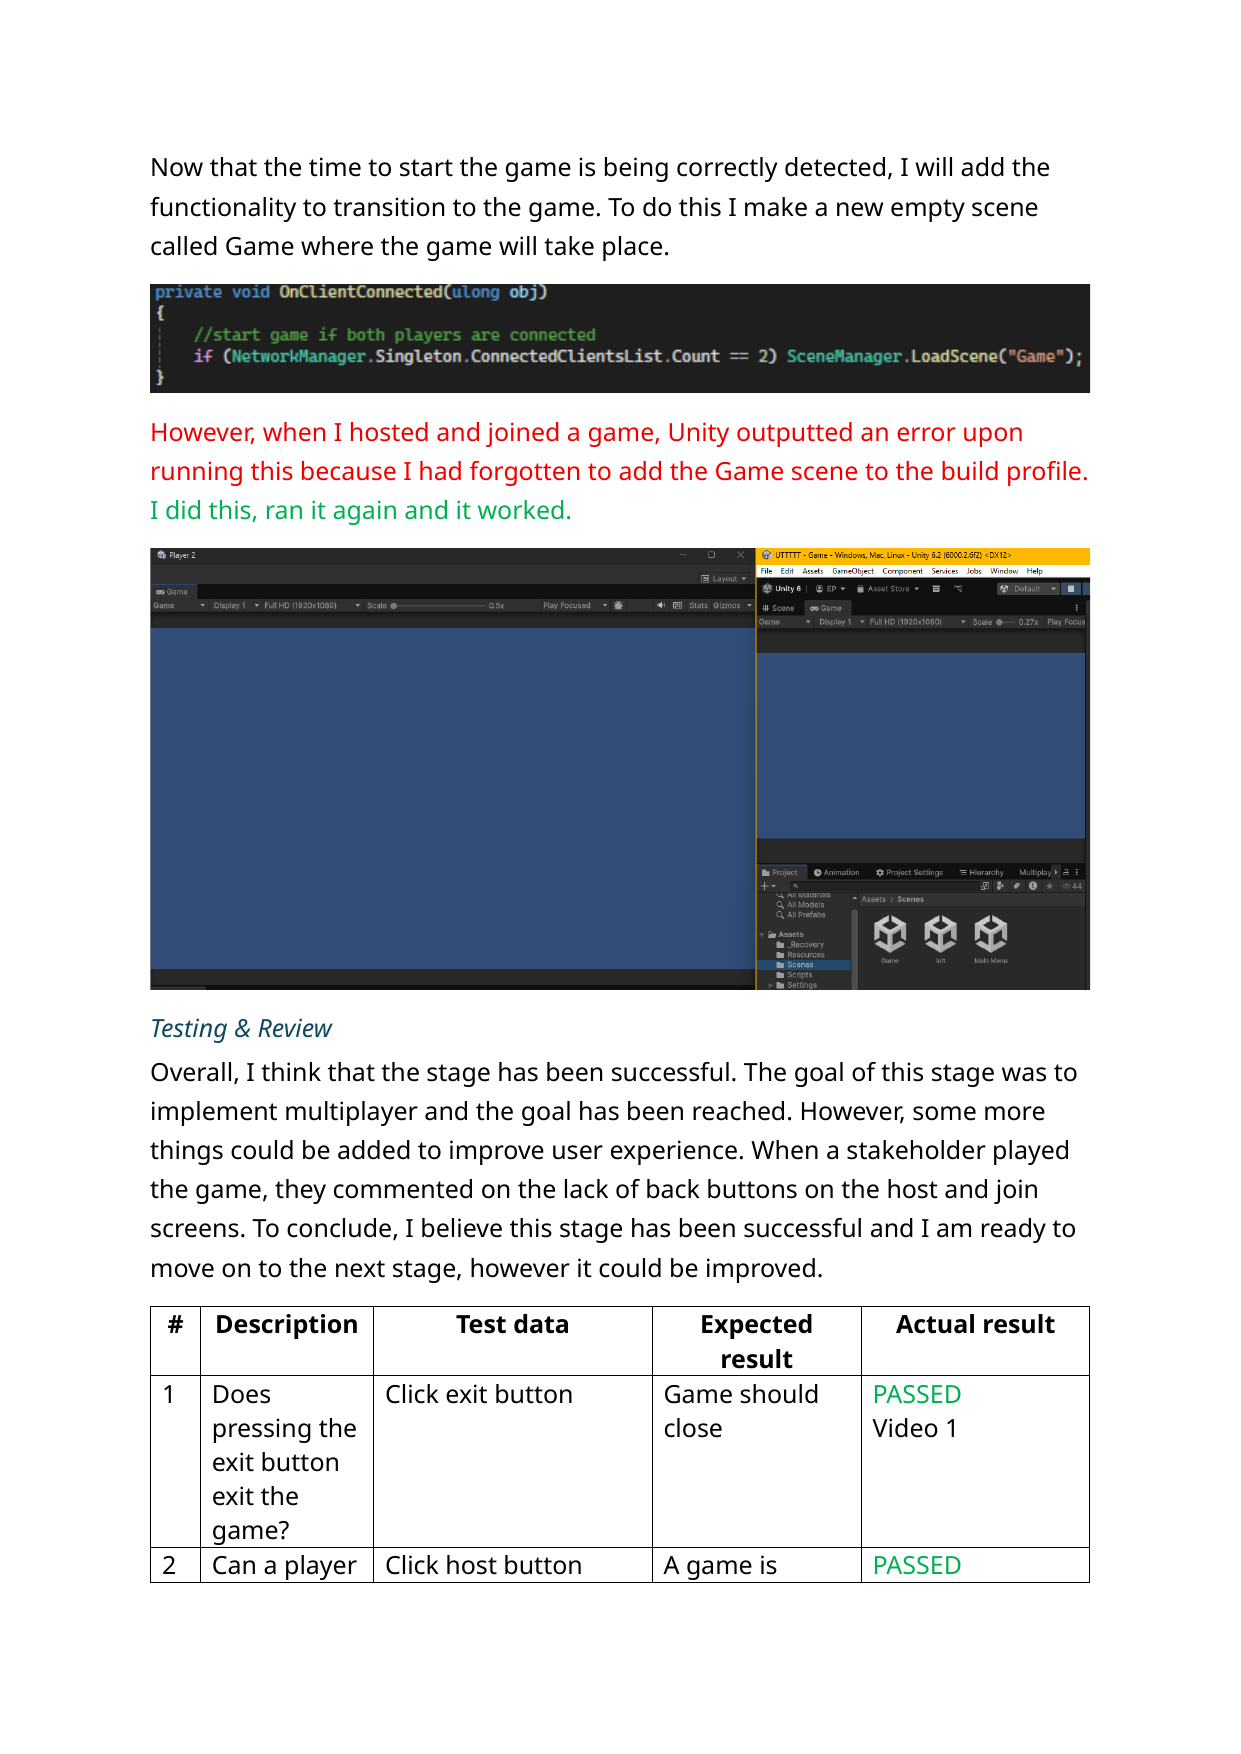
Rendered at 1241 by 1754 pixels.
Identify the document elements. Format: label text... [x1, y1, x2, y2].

table_cell Game should close [653, 1376, 861, 1547]
table_cell PASSED Video 1 [862, 1376, 1089, 1547]
text However, when I hosted and joined a game, Unity outputted an error upon running this because I had forgotten to add the Game scene to the build profile. I did this, ran it again and it worked. [150, 415, 1090, 527]
table_cell PASSED [862, 1548, 1089, 1582]
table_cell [201, 1548, 373, 1582]
table_cell Click host button [374, 1548, 652, 1582]
text Now that the time to start the game is being correctly detected, I will add the functionality to transition to the game. To do this I make a new empty scene called Game where the game will take place. [150, 150, 1090, 262]
text Overall, I think that the stage has been successful. The goal of this stage was to implement multiplayer and the goal has been reached. However, some more things could be added to improve user experience. When a stakeholder played the game, they commented on the lack of back buttons on the host and join screens. To conclude, I believe this stage has been successful and I am ready to move on to the next stage, however it could be improved. [150, 1054, 1090, 1284]
table_header Test data [374, 1307, 652, 1375]
table_cell 1 [151, 1376, 200, 1547]
table_cell Does pressing the exit button exit the game? [201, 1376, 373, 1547]
table_header # [151, 1307, 200, 1375]
table_header Actual result [862, 1307, 1089, 1375]
table_cell 2 [151, 1548, 200, 1582]
table_header Description [201, 1307, 373, 1375]
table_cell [653, 1548, 861, 1582]
picture [150, 284, 1091, 393]
table_cell Click exit button [374, 1376, 652, 1547]
picture [150, 548, 1091, 990]
subtitle Testing & Review [150, 1011, 1090, 1045]
table_header Expected result [653, 1307, 861, 1375]
